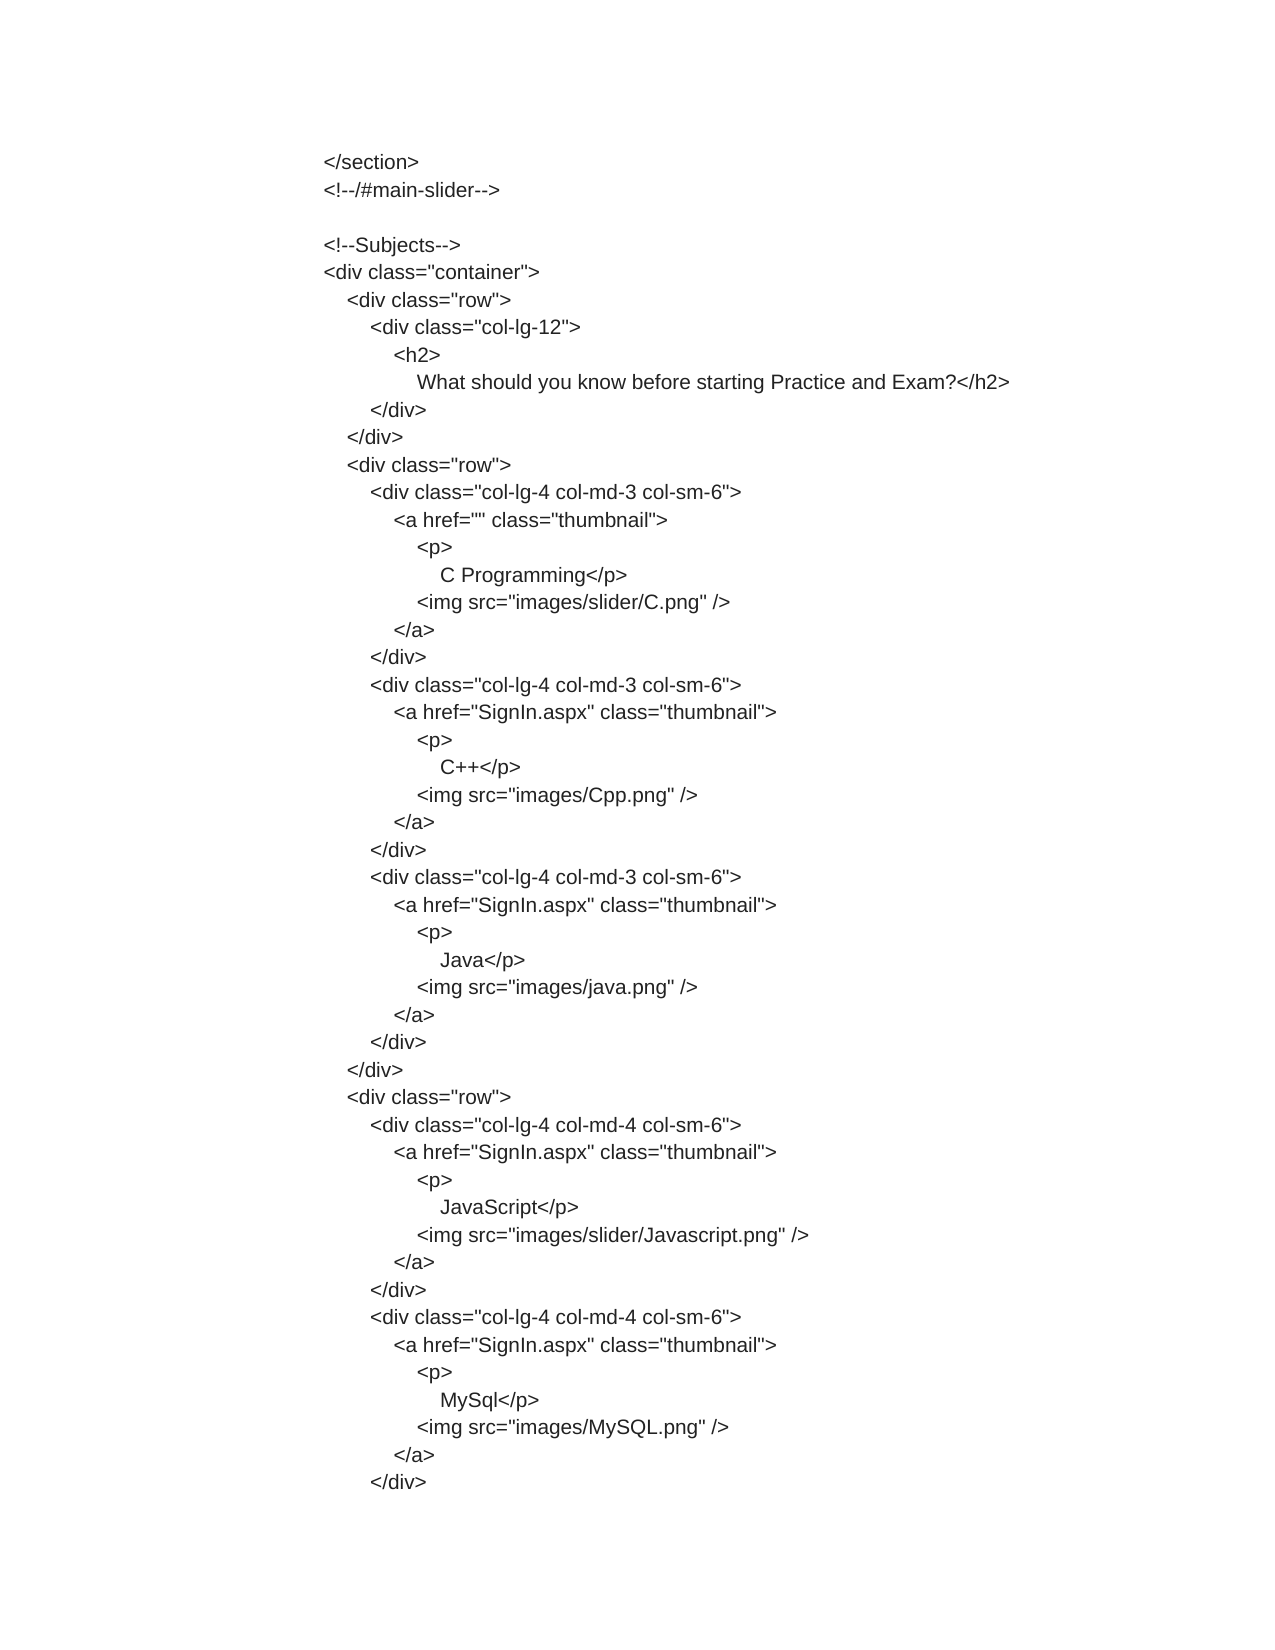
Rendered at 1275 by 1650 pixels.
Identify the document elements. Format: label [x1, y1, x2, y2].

list [300, 150, 1125, 1494]
